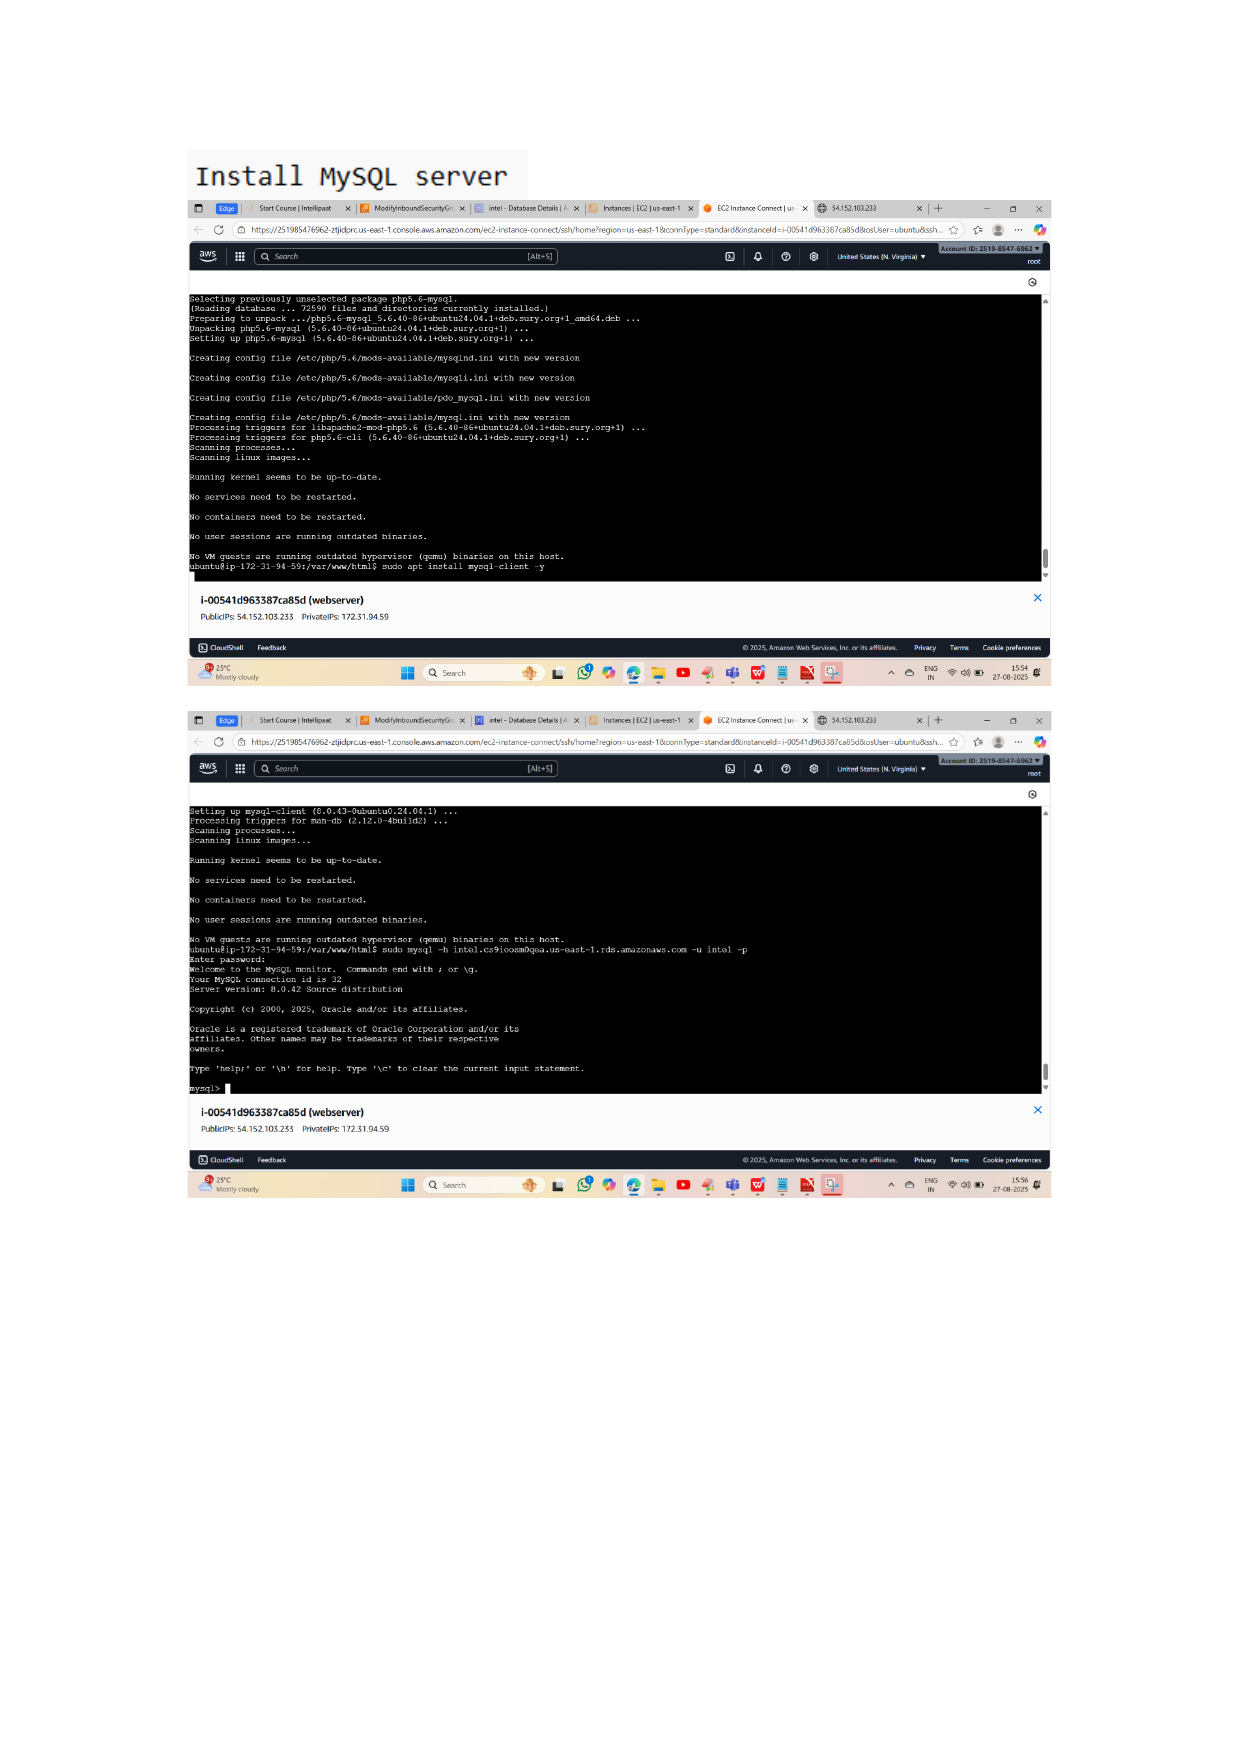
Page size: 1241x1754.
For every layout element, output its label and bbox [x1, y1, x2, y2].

picture [187, 150, 1052, 686]
picture [187, 711, 1052, 1198]
